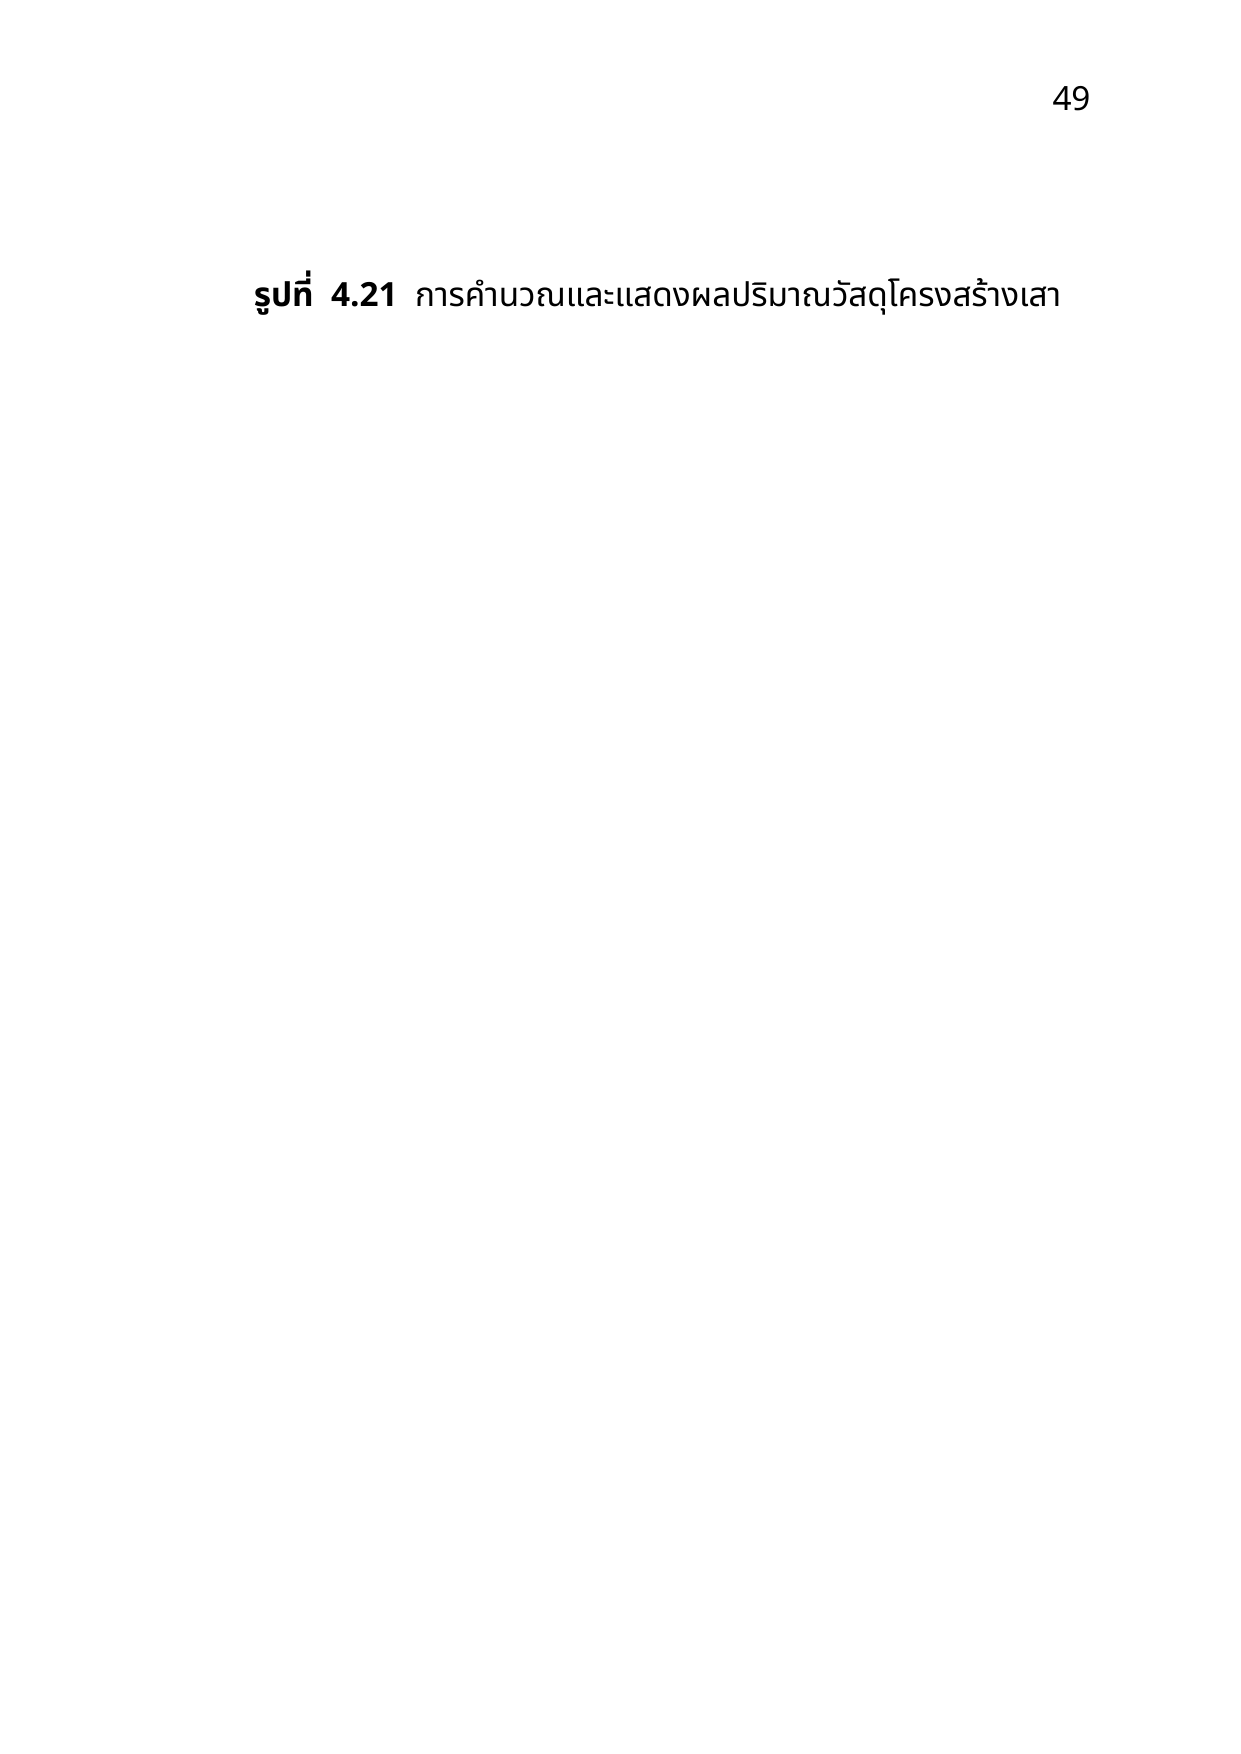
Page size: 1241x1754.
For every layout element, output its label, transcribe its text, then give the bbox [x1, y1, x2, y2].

text รูปที่ 4.21 การคำนวณและแสดงผลปริมาณวัสดุโครงสร้างเสา [225, 270, 1090, 321]
